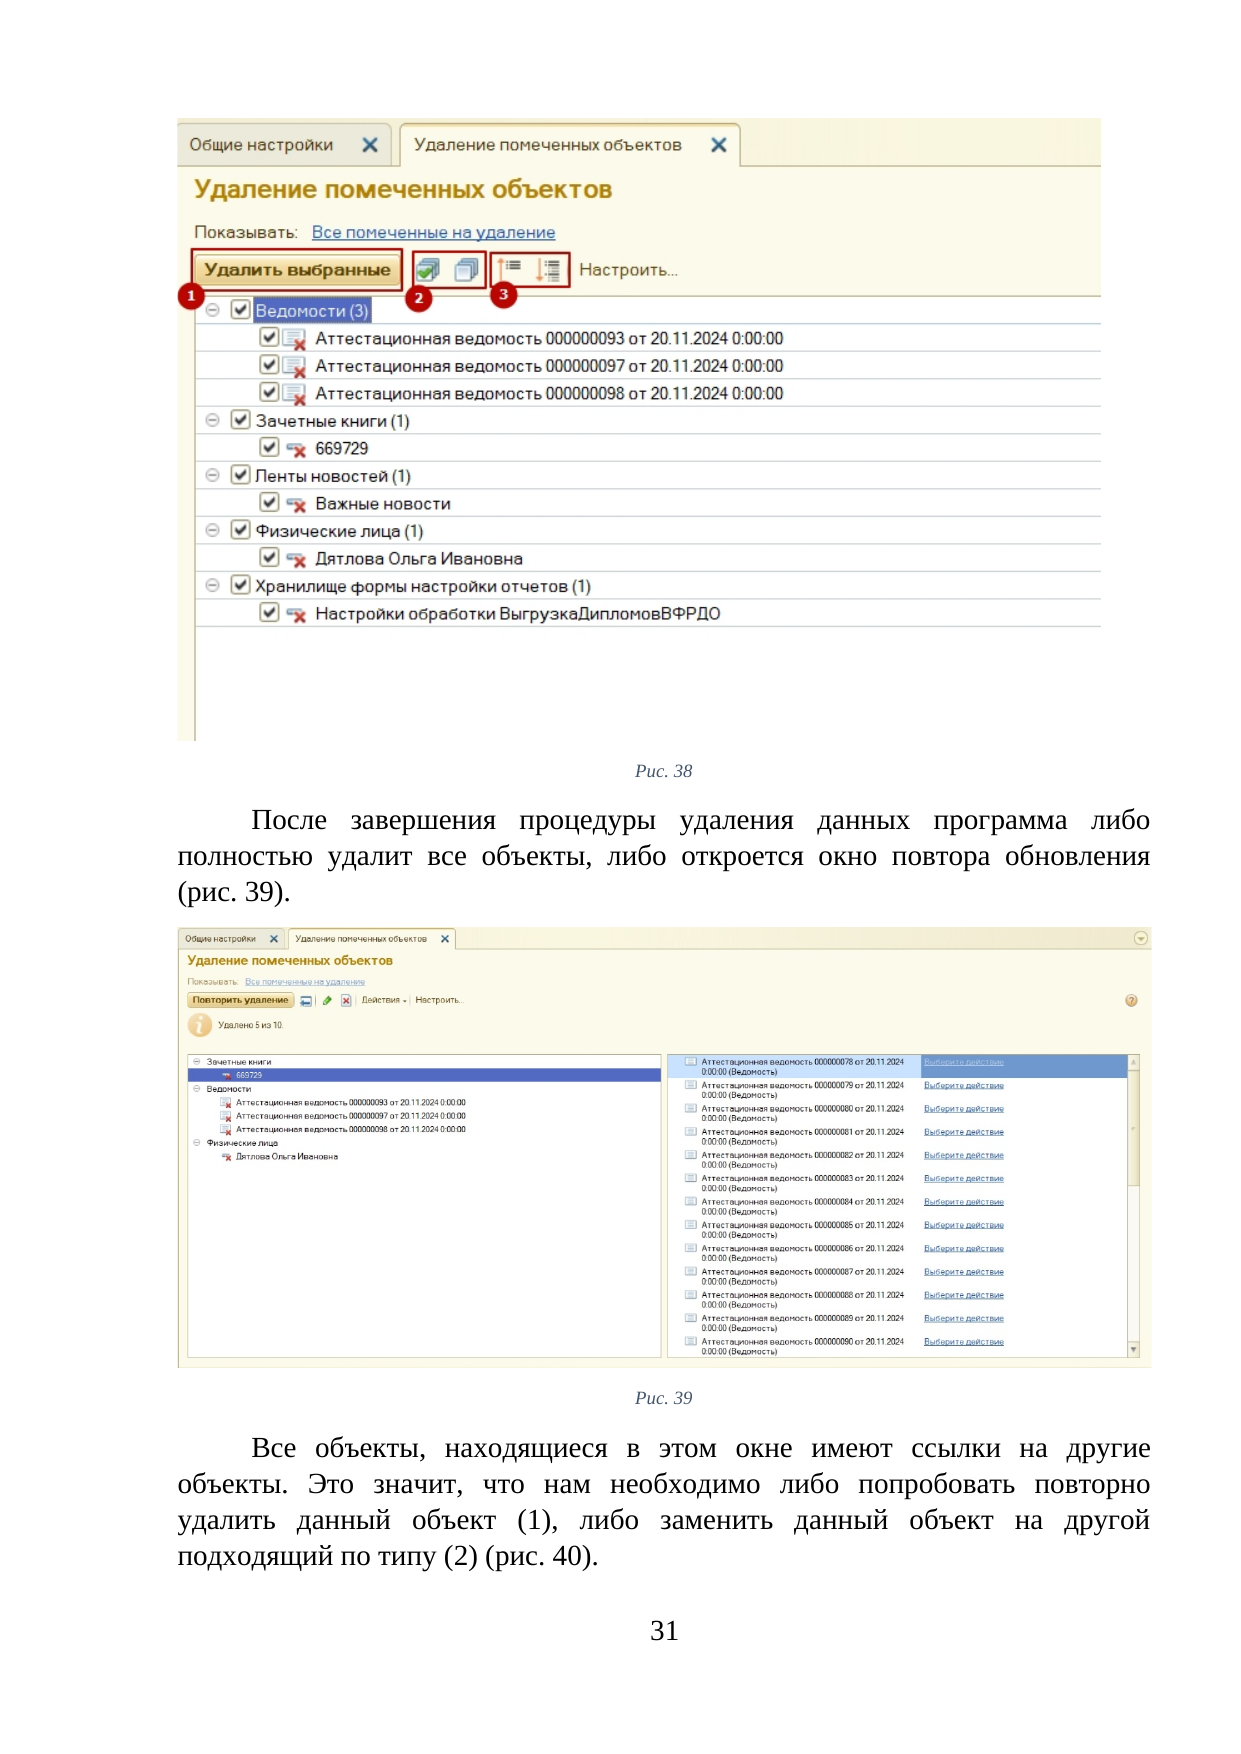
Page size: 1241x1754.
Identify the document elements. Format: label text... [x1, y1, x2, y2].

picture [177, 118, 1101, 741]
text Рис. 38 [177, 760, 1152, 781]
text Рис. 39 [177, 1387, 1152, 1409]
picture [177, 927, 1152, 1368]
text Все объекты, находящиеся в этом окне имеют ссылки на другие объекты. Это значит, что нам необходимо либо попробовать повторно удалить данный объект (1), либо заменить данный объект на другой подходящий по типу (2) (рис. 40). [177, 1430, 1152, 1572]
text После завершения процедуры удаления данных программа либо полностью удалит все объекты, либо откроется окно повтора обновления (рис. 39). [177, 802, 1152, 908]
